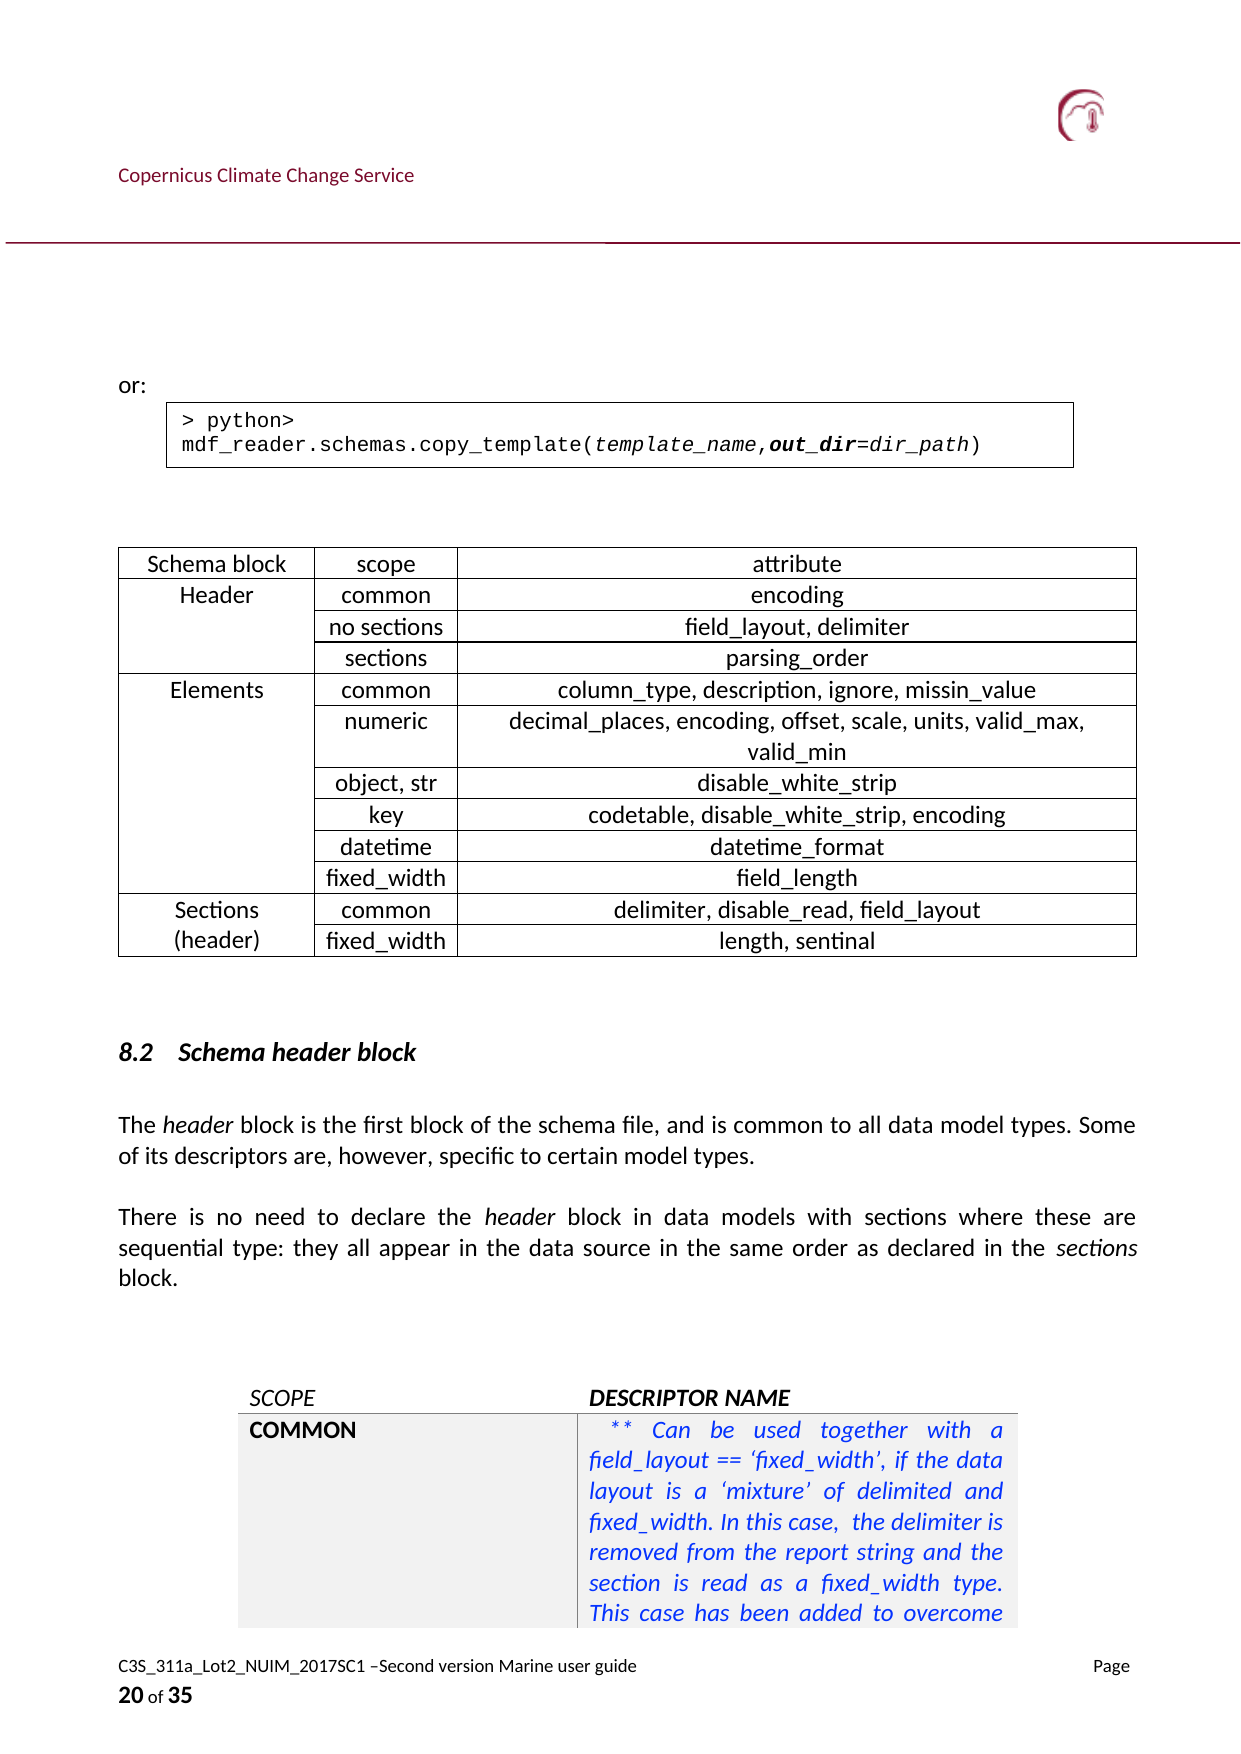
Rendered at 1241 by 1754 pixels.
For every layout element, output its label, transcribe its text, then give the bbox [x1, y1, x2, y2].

table_header scope [315, 548, 457, 578]
table_cell numeric [315, 706, 457, 767]
text The header block is the first block of the schema file, and is common to all data model types. Some of its descriptors are, however, specific to certain model types. [118, 1109, 1138, 1171]
text There is no need to declare the header block in data models with sections where these are sequential type: they all appear in the data source in the same order as declared in the sections block. [118, 1201, 1138, 1293]
table_cell common [315, 894, 457, 924]
table_cell fixed_width [315, 925, 457, 956]
table_cell no sections [315, 611, 457, 641]
table_cell parsing_order [458, 643, 1136, 673]
table_cell datetime [315, 831, 457, 861]
text or: [118, 369, 1138, 400]
table_cell Elements [119, 674, 314, 893]
table_cell length, sentinal [458, 925, 1136, 956]
table_cell key [315, 799, 457, 830]
table_cell sections [315, 643, 457, 673]
table_cell decimal_places, encoding, offset, scale, units, valid_max, valid_min [458, 706, 1136, 767]
table_header Descriptor name [578, 1383, 1018, 1413]
subtitle Schema header block [118, 1035, 1138, 1068]
table_cell common [315, 579, 457, 610]
table_cell encoding [578, 1414, 1018, 1628]
table_cell object, str [315, 768, 457, 798]
table_cell field_length [458, 862, 1136, 893]
table_cell encoding [458, 579, 1136, 610]
table_header Schema block [119, 548, 314, 578]
table_cell Sections (header) [119, 894, 314, 956]
table_cell Common [238, 1414, 577, 1628]
table_cell column_type, description, ignore, missin_value [458, 674, 1136, 704]
table_cell disable_white_strip [458, 768, 1136, 798]
table_header Scope [238, 1383, 578, 1413]
table_cell Header [119, 579, 314, 673]
table_cell common [315, 674, 457, 704]
table_cell delimiter, disable_read, field_layout [458, 894, 1136, 924]
table_cell datetime_format [458, 831, 1136, 861]
table_header attribute [458, 548, 1136, 578]
table_cell field_layout, delimiter [458, 611, 1136, 641]
table_cell codetable, disable_white_strip, encoding [458, 799, 1136, 830]
table_cell fixed_width [315, 862, 457, 893]
